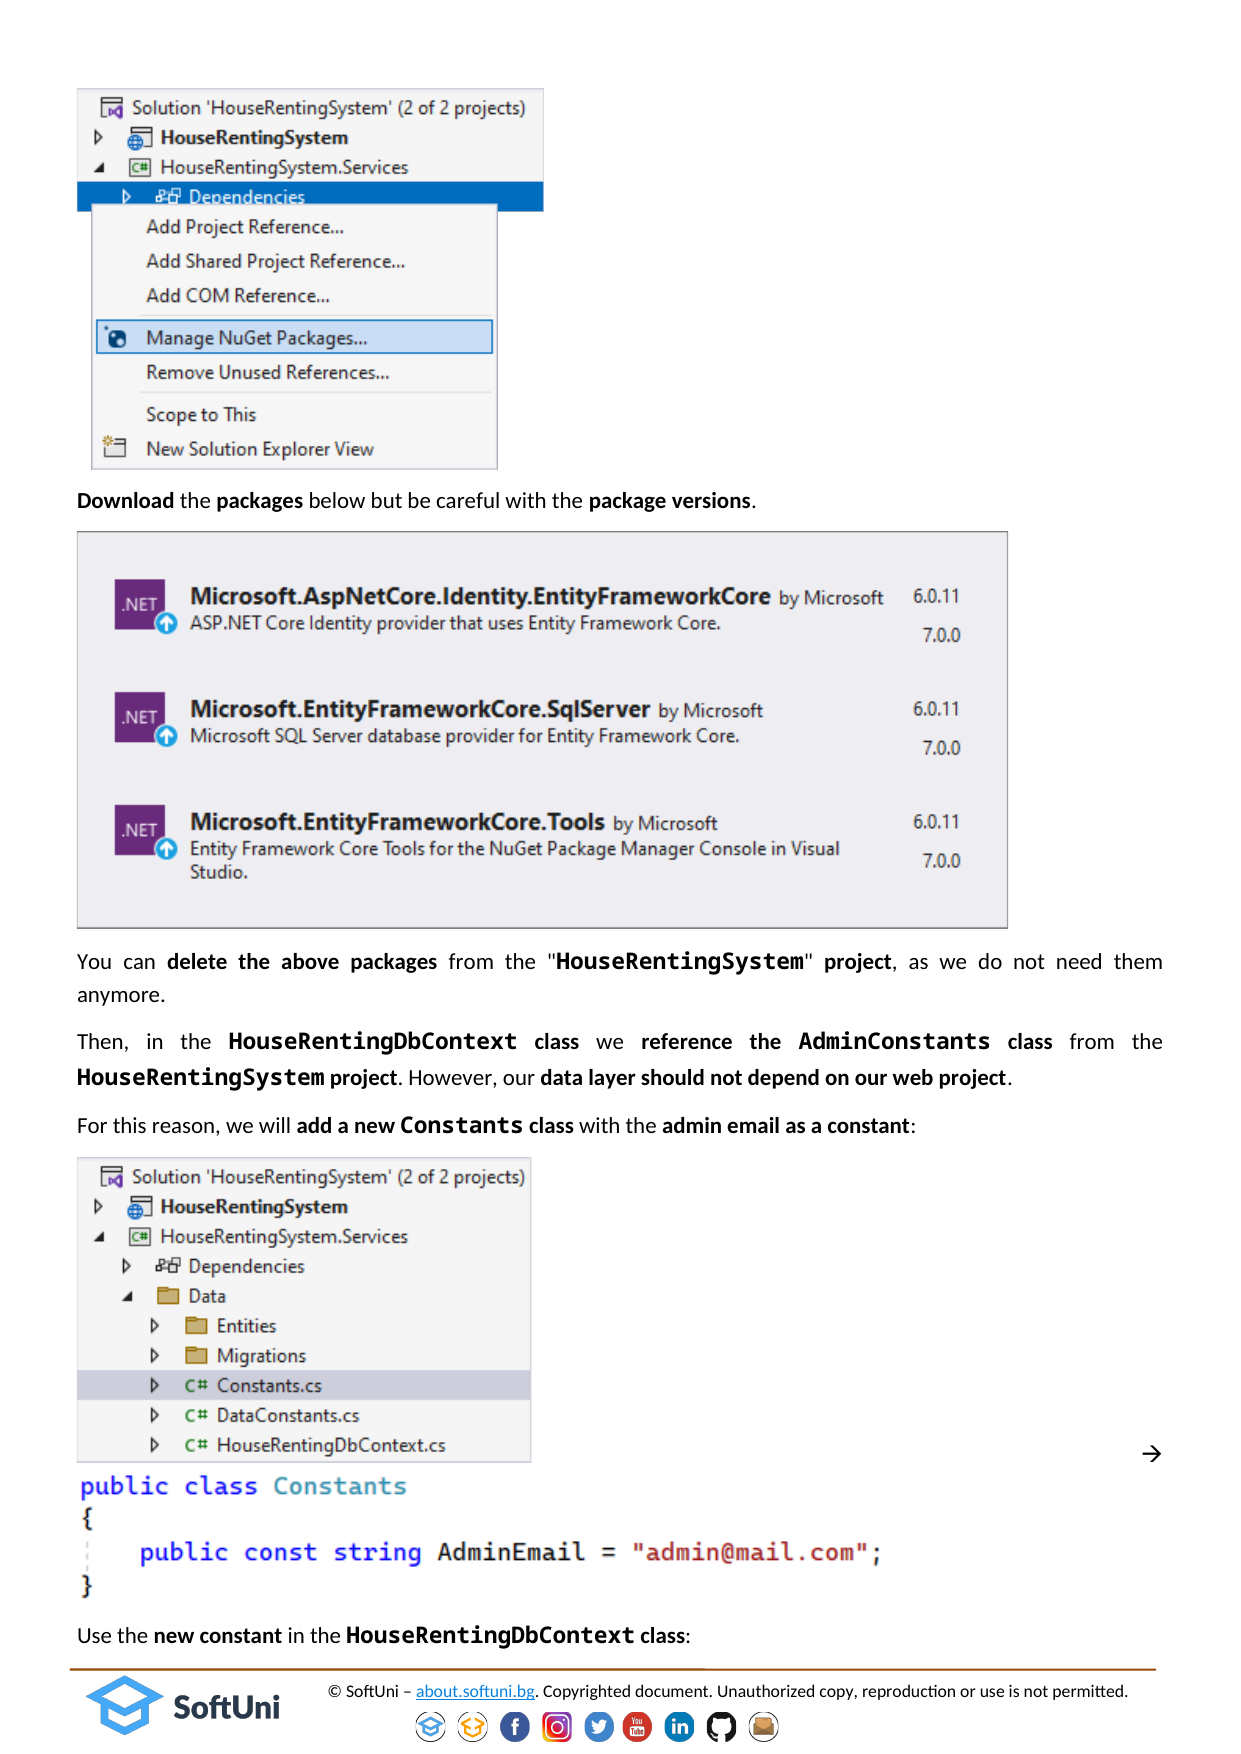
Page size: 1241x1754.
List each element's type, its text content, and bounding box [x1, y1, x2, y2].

text For this reason, we will add a new Constants class with the admin email as a constant: [77, 1109, 1163, 1141]
picture [76, 1471, 885, 1603]
picture [415, 1712, 446, 1742]
text You can delete the above packages from the "HouseRentingSystem" project, as we do not need them anymore. [77, 945, 1163, 1008]
picture [664, 1733, 673, 1742]
picture [678, 1724, 688, 1733]
picture [664, 1712, 671, 1720]
text Download the packages below but be careful with the package versions. [77, 487, 1163, 515]
text Then, in the HouseRentingDbContext class we reference the AdminConstants class from the HouseRentingSystem project. However, our data layer should not depend on our web project. [77, 1025, 1163, 1092]
picture [76, 1157, 532, 1463]
picture [706, 1712, 737, 1742]
picture [76, 88, 544, 470]
picture [457, 1712, 488, 1742]
picture [622, 1712, 652, 1742]
picture [584, 1712, 614, 1742]
picture [500, 1712, 530, 1742]
picture [686, 1735, 694, 1742]
text Use the new constant in the HouseRentingDbContext class: [77, 1619, 1163, 1651]
picture [748, 1712, 779, 1742]
picture [76, 531, 1009, 929]
picture [542, 1712, 572, 1742]
picture [79, 1671, 286, 1741]
